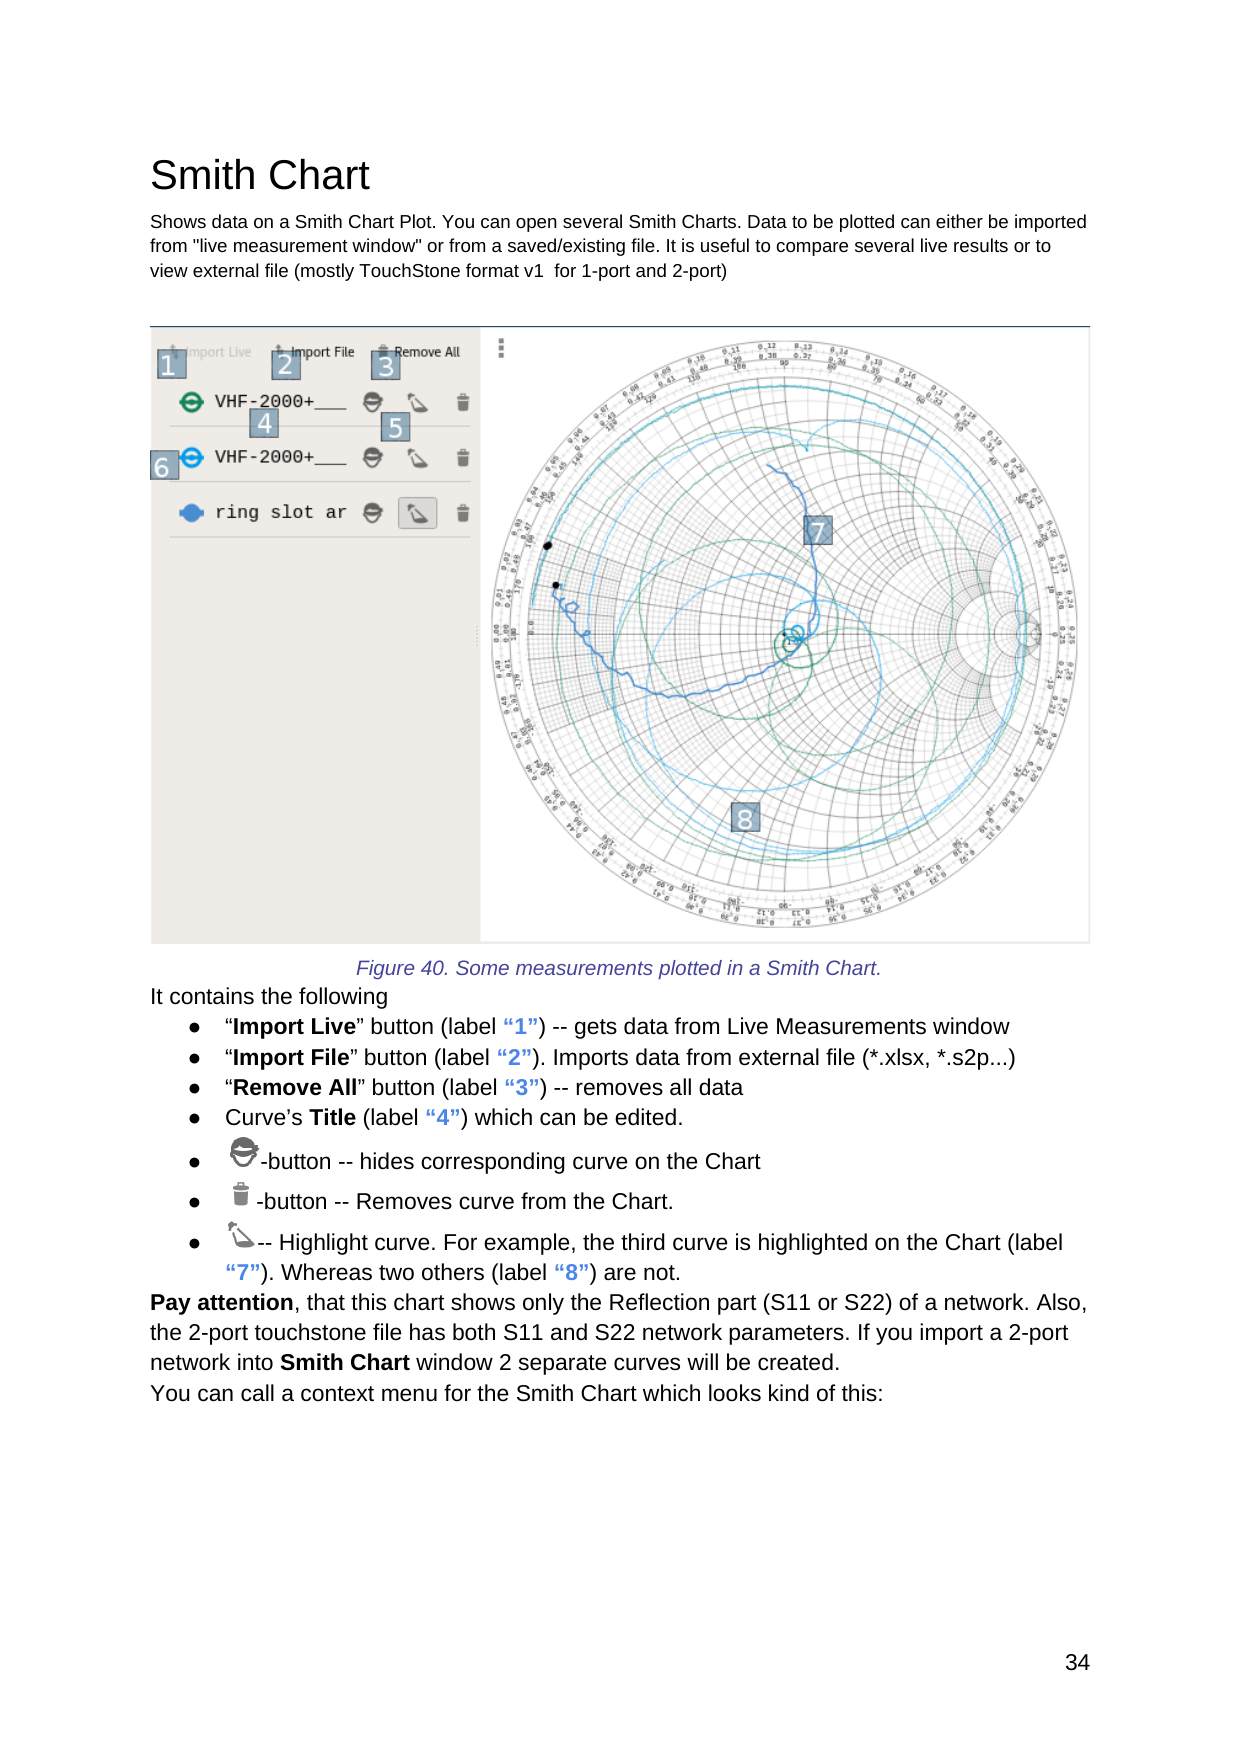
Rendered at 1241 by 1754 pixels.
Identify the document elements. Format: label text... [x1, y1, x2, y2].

text Shows data on a Smith Chart Plot. You can open several Smith Charts. Data to be plotted can either be imported from "live measurement window" or from a saved/existing file. It is useful to compare several live results or to view external file (mostly TouchStone format v1 for 1-port and 2-port) [150, 210, 1090, 282]
text Figure 40. Some measurements plotted in a Smith Chart. [150, 956, 1090, 979]
text Pay attention, that this chart shows only the Reflection part (S11 or S22) of a network. Also, the 2-port touchstone file has both S11 and S22 network parameters. If you import a 2-port network into Smith Chart window 2 separate curves will be created. [150, 1289, 1090, 1376]
text It contains the following [150, 983, 1090, 1009]
list -button -- hides corresponding curve on the Chart [187, 1134, 1090, 1174]
text You can call a context menu for the Smith Chart which looks kind of this: [150, 1379, 1090, 1406]
list -- Highlight curve. For example, the third curve is highlighted on the Chart (label “7”). Whereas two others (label “8”) are not. [187, 1218, 1090, 1285]
picture [225, 1134, 260, 1170]
list “Import Live” button (label “1”) -- gets data from Live Measurements window [187, 1013, 1090, 1040]
list Curve’s Title (label “4”) which can be edited. [187, 1104, 1090, 1130]
subtitle Smith Chart [150, 150, 1090, 198]
list “Remove All” button (label “3”) -- removes all data [187, 1074, 1090, 1100]
picture [225, 1178, 257, 1210]
list “Import File” button (label “2”). Imports data from external file (*.xlsx, *.s2p...) [187, 1043, 1090, 1070]
list -button -- Removes curve from the Chart. [187, 1178, 1090, 1214]
picture [225, 1218, 257, 1250]
picture [150, 326, 1091, 944]
